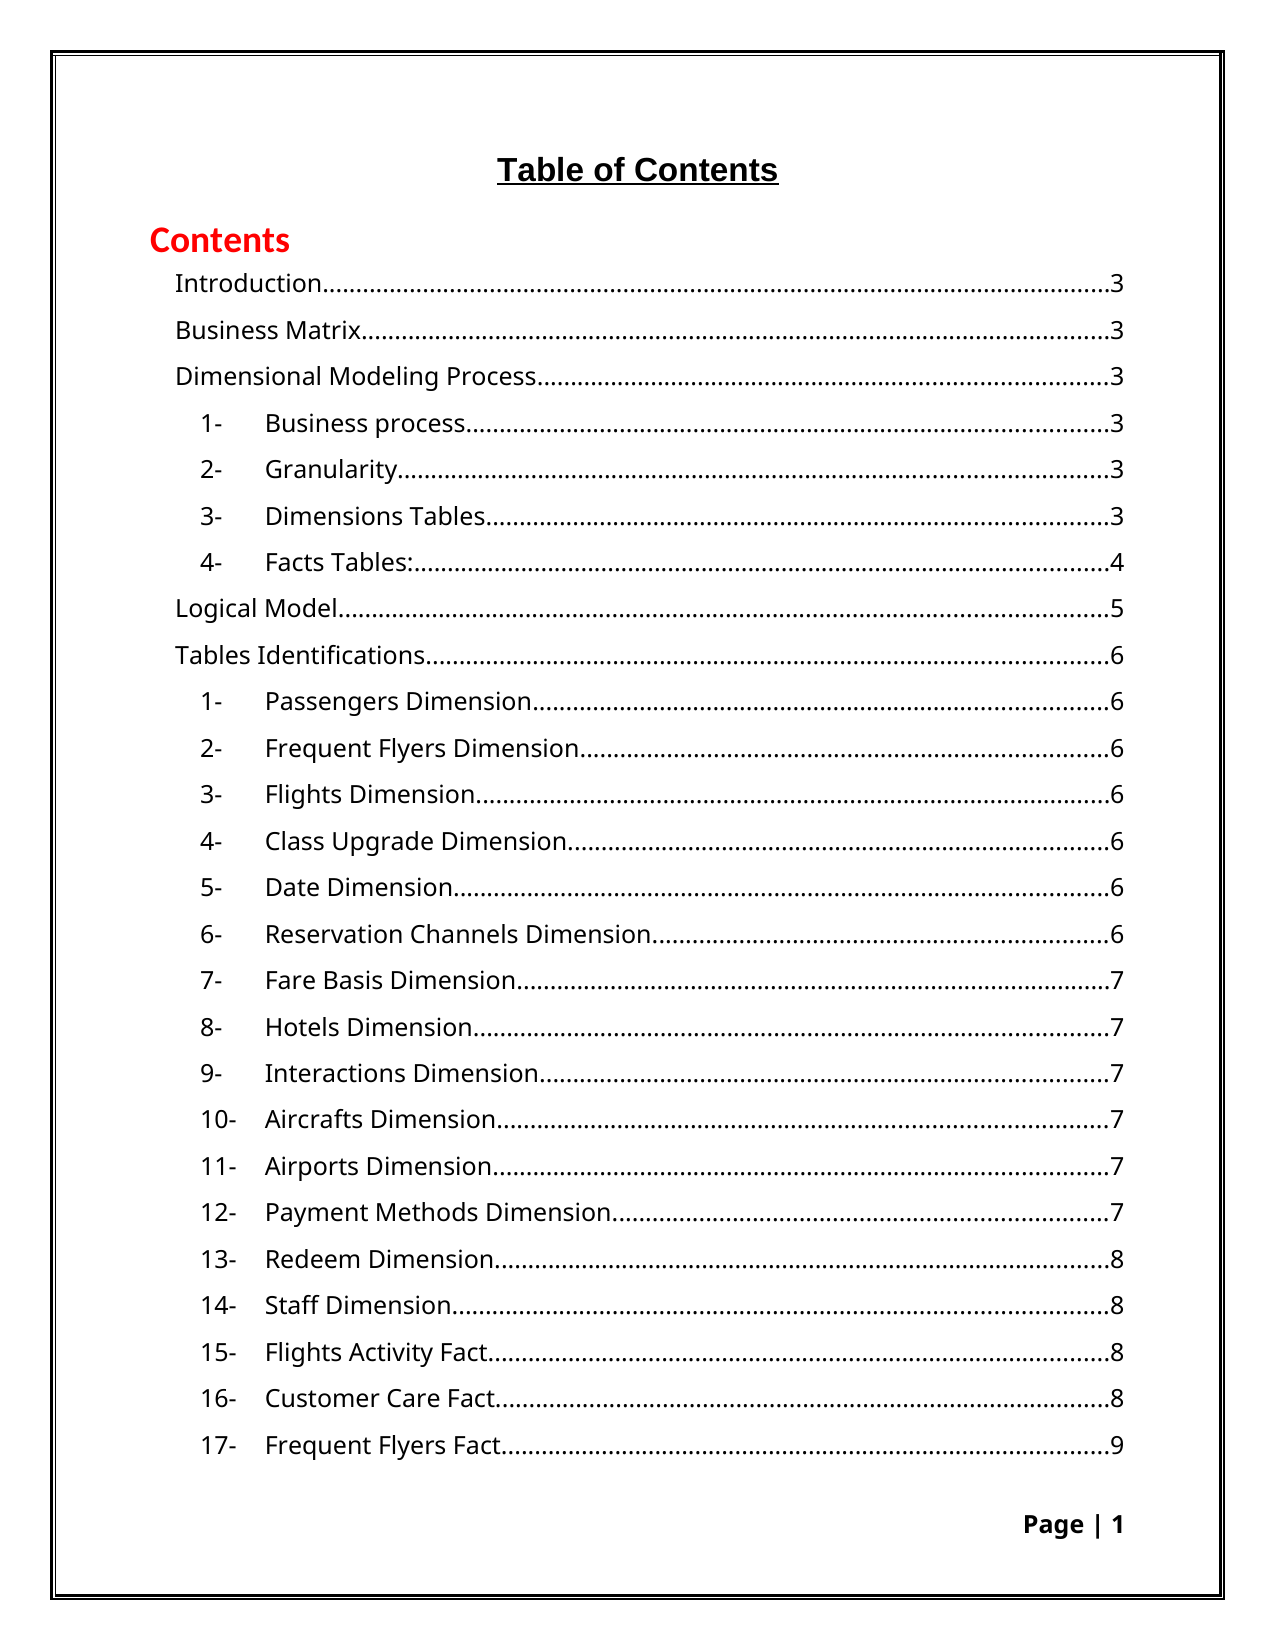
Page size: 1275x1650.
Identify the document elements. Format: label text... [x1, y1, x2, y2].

text Table of Contents [150, 150, 1125, 188]
